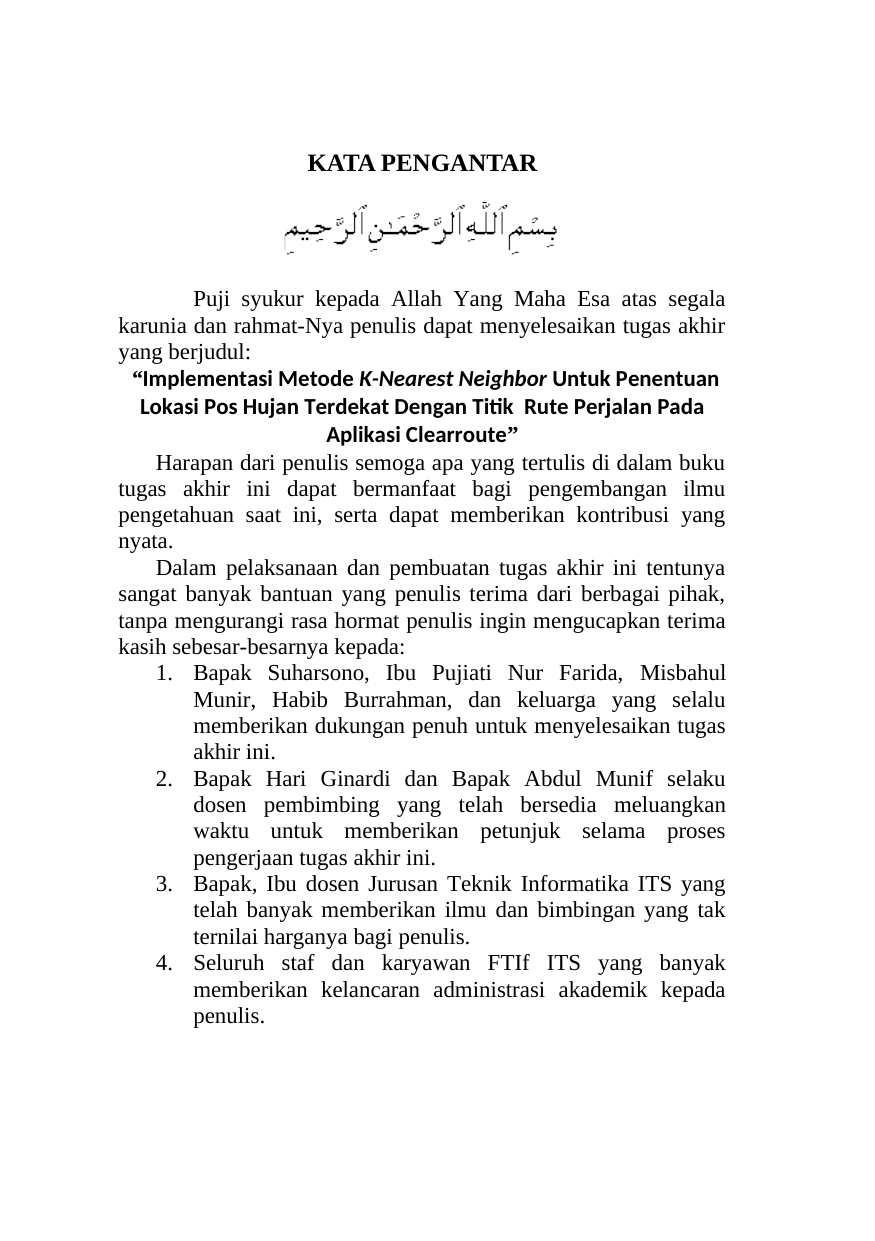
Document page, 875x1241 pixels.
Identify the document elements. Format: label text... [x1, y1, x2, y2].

picture [284, 202, 560, 259]
text Harapan dari penulis semoga apa yang tertulis di dalam buku tugas akhir ini dapat bermanfaat bagi pengembangan ilmu pengetahuan saat ini, serta dapat memberikan kontribusi yang nyata. [118, 448, 726, 554]
text Dalam pelaksanaan dan pembuatan tugas akhir ini tentunya sangat banyak bantuan yang penulis terima dari berbagai pihak, tanpa mengurangi rasa hormat penulis ingin mengucapkan terima kasih sebesar-besarnya kepada: [118, 554, 726, 659]
list Seluruh staf dan karyawan FTIf ITS yang banyak memberikan kelancaran administrasi akademik kepada penulis. [156, 949, 726, 1028]
list Bapak, Ibu dosen Jurusan Teknik Informatika ITS yang telah banyak memberikan ilmu dan bimbingan yang tak ternilai harganya bagi penulis. [156, 870, 726, 949]
list Bapak Hari Ginardi dan Bapak Abdul Munif selaku dosen pembimbing yang telah bersedia meluangkan waktu untuk memberikan petunjuk selama proses pengerjaan tugas akhir ini. [156, 765, 726, 870]
list Bapak Suharsono, Ibu Pujiati Nur Farida, Misbahul Munir, Habib Burrahman, dan keluarga yang selalu memberikan dukungan penuh untuk menyelesaikan tugas akhir ini. [156, 659, 726, 765]
text “Implementasi Metode K-Nearest Neighbor Untuk Penentuan Lokasi Pos Hujan Terdekat Dengan Titik Rute Perjalan Pada Aplikasi Clearroute” [118, 364, 726, 448]
text Puji syukur kepada Allah Yang Maha Esa atas segala karunia dan rahmat-Nya penulis dapat menyelesaikan tugas akhir yang berjudul: [118, 285, 726, 364]
subtitle KATA PENGANTAR [118, 148, 726, 176]
